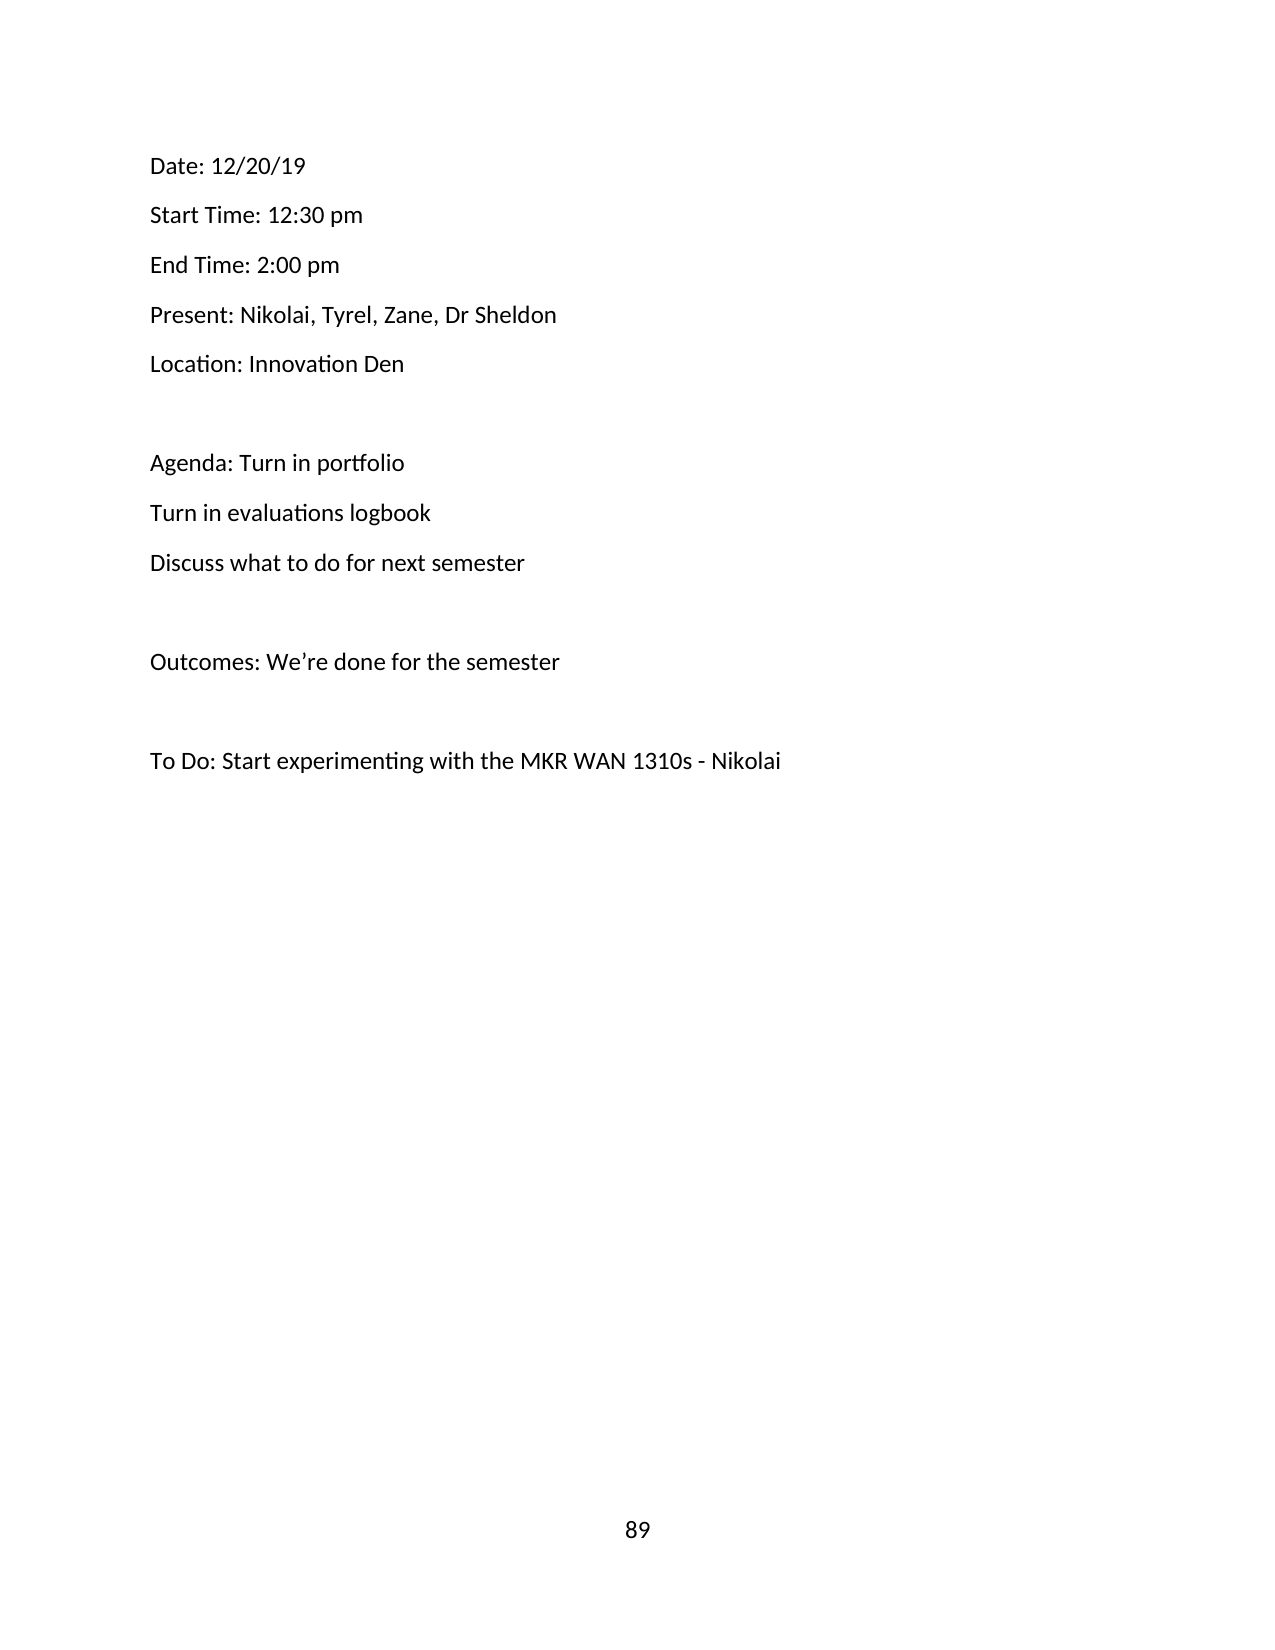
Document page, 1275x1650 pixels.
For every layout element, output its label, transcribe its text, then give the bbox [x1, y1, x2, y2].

text To Do: Start experimenting with the MKR WAN 1310s - Nikolai [150, 745, 1125, 776]
text Date: 12/20/19 [150, 150, 1125, 181]
text Turn in evaluations logbook [150, 497, 1125, 528]
text Start Time: 12:30 pm [150, 199, 1125, 230]
text Agenda: Turn in portfolio [150, 447, 1125, 478]
text Discuss what to do for next semester [150, 547, 1125, 577]
text Location: Innovation Den [150, 348, 1125, 379]
text End Time: 2:00 pm [150, 249, 1125, 280]
text Outcomes: We’re done for the semester [150, 646, 1125, 676]
text Present: Nikolai, Tyrel, Zane, Dr Sheldon [150, 299, 1125, 329]
